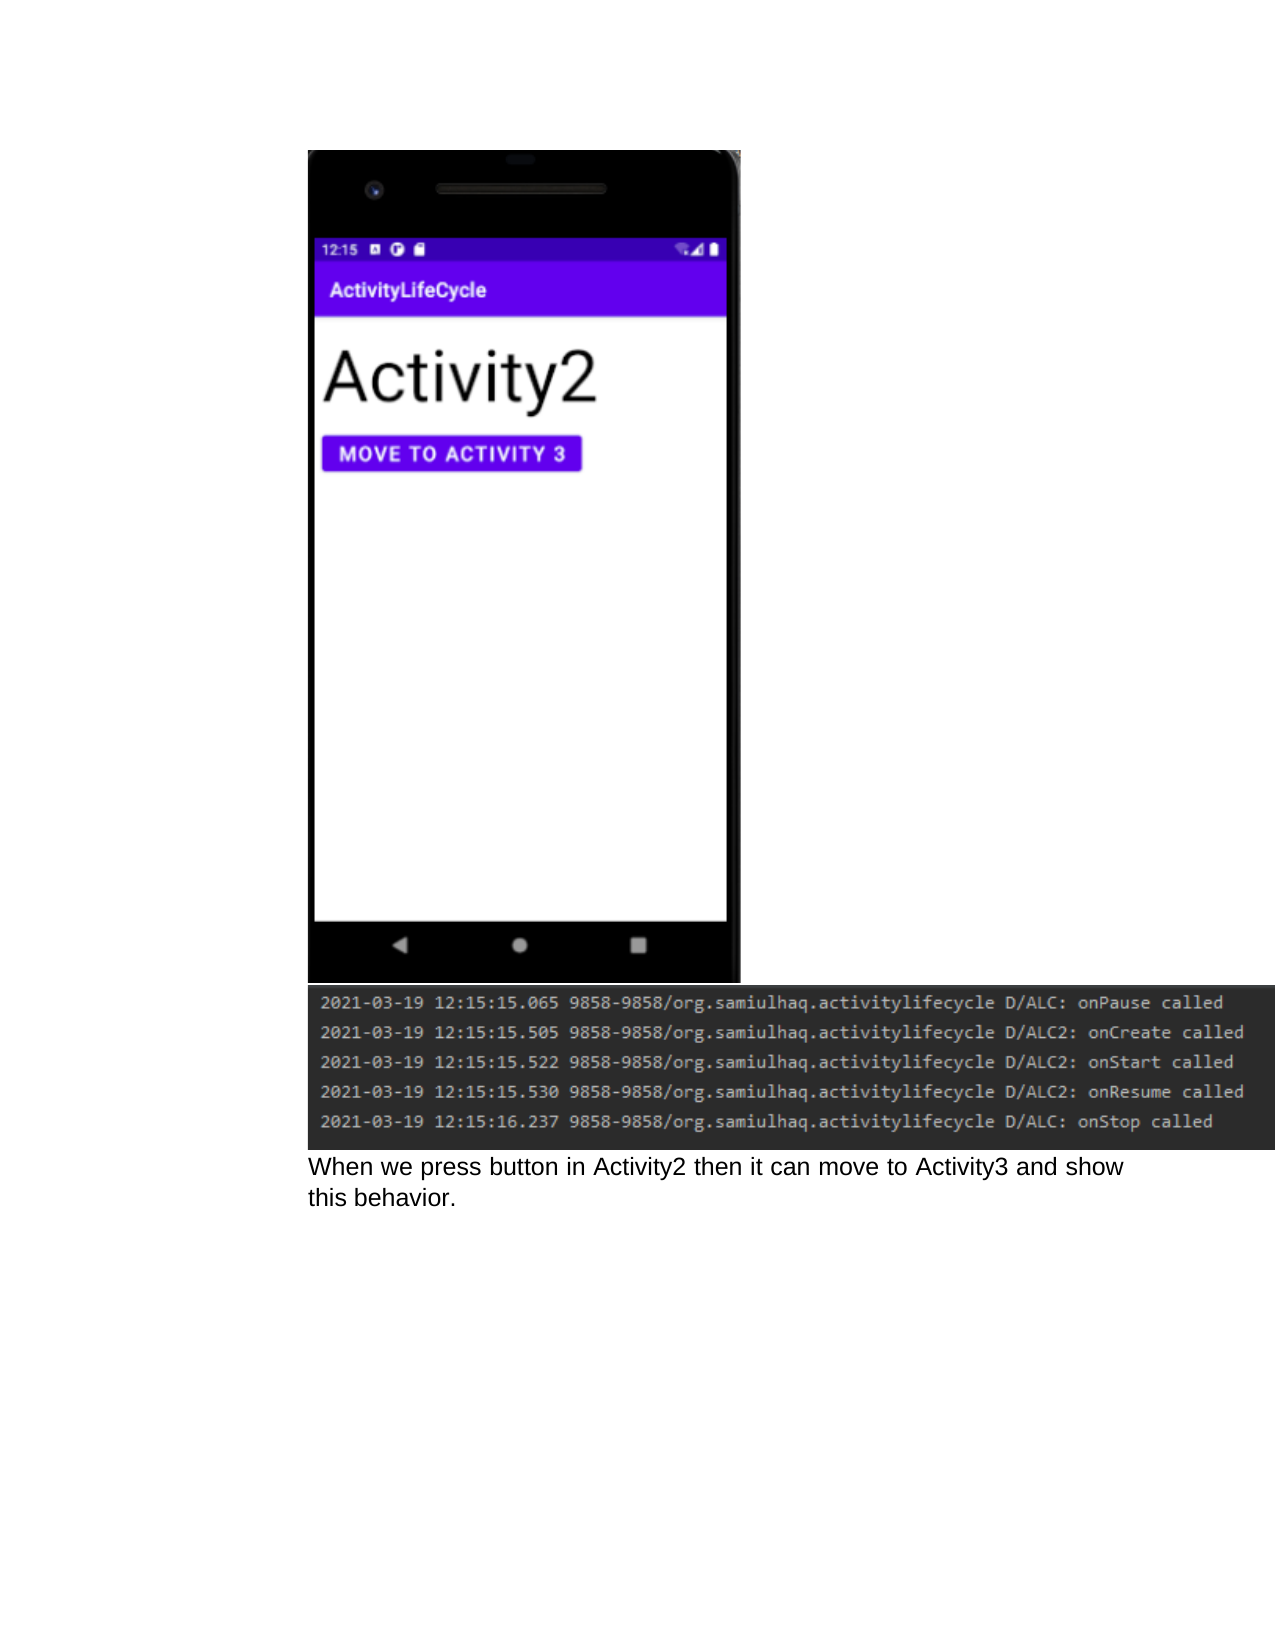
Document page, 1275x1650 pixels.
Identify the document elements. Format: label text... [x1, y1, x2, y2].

picture [307, 150, 741, 983]
picture [307, 985, 1275, 1150]
list When we press button in Activity2 then it can move to Activity3 and show this behavior. [308, 1152, 1125, 1212]
